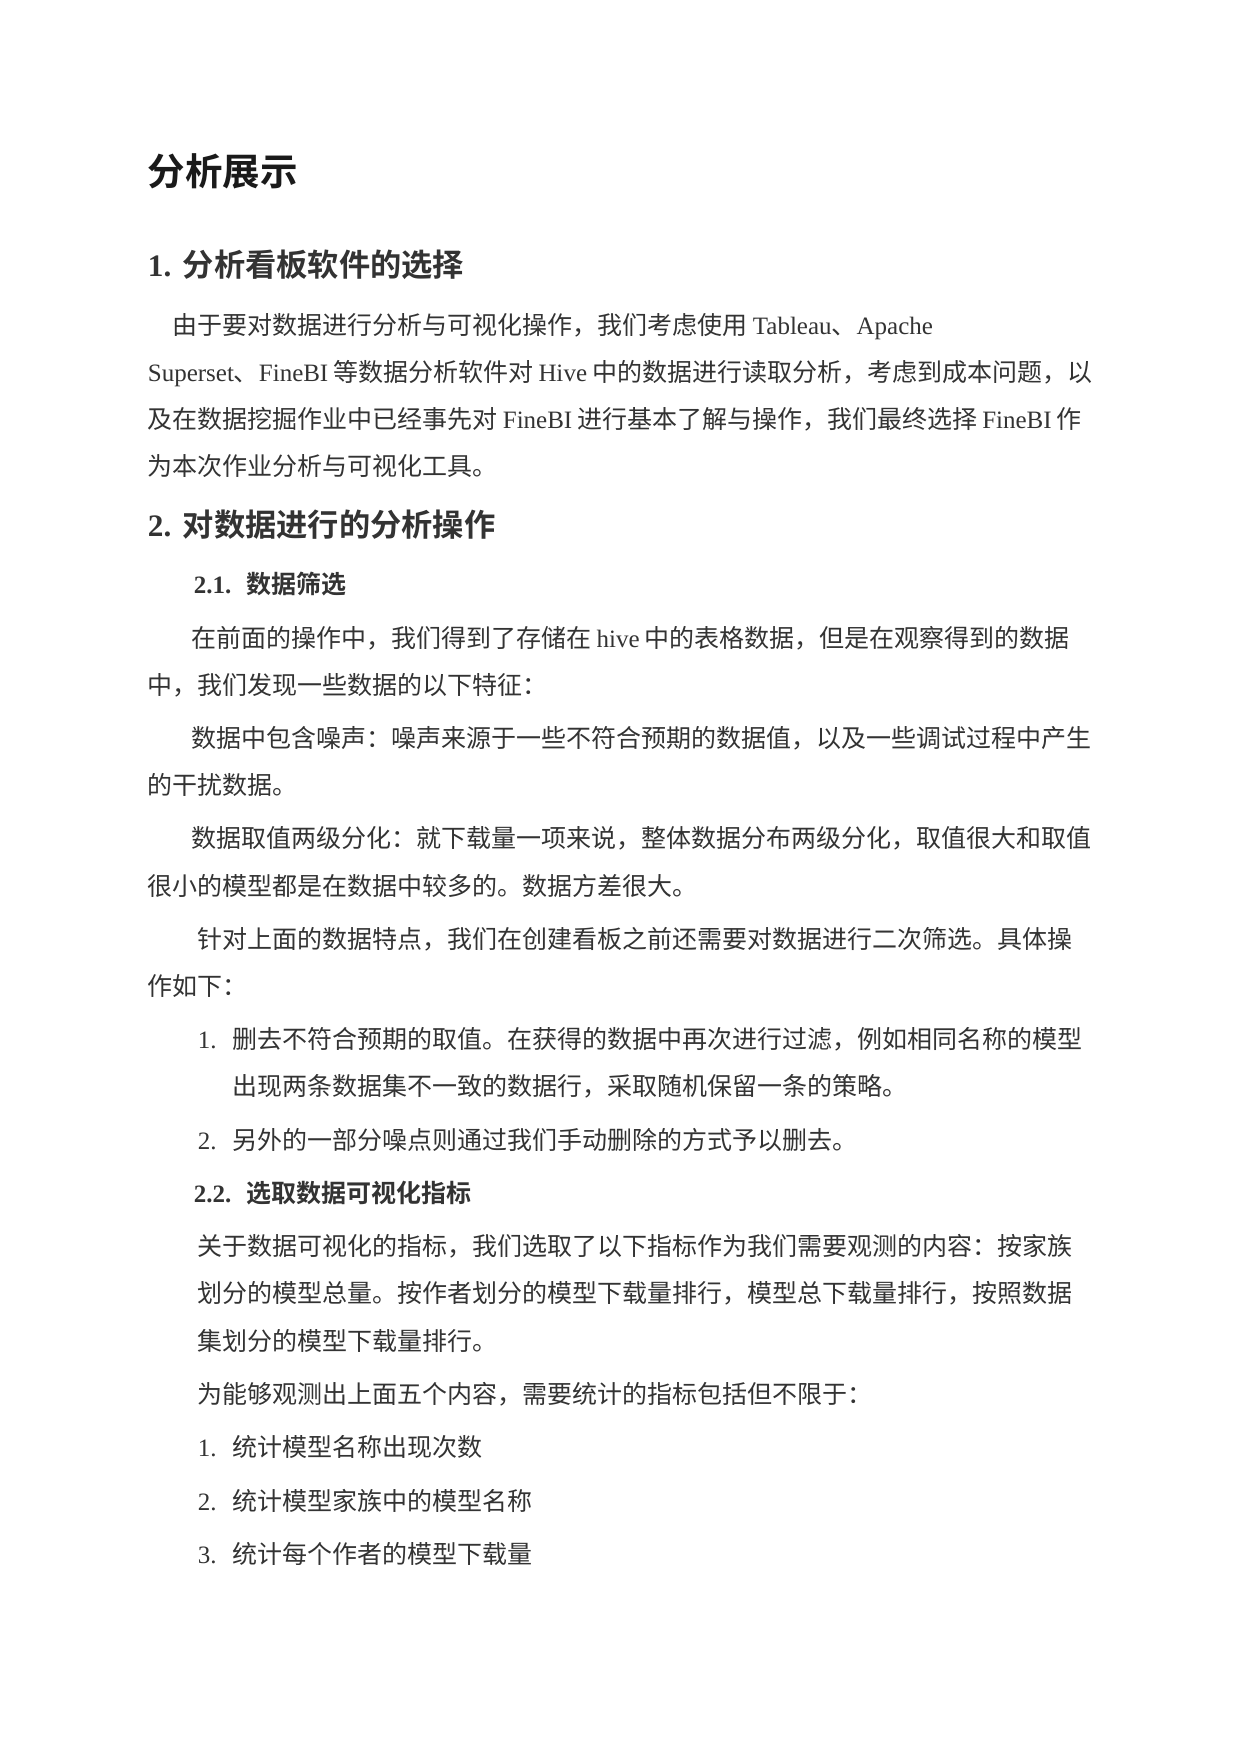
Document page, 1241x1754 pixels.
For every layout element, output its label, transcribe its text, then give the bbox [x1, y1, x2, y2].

list 统计模型名称出现次数 [198, 1428, 1093, 1464]
list 统计模型家族中的模型名称 [198, 1481, 1093, 1517]
text 针对上面的数据特点，我们在创建看板之前还需要对数据进行二次筛选。具体操作如下： [148, 919, 1093, 1003]
list 另外的一部分噪点则通过我们手动删除的方式予以删去。 [198, 1120, 1093, 1156]
list 选取数据可视化指标 [193, 1173, 1093, 1210]
subtitle 分析展示 [148, 142, 1093, 196]
text 为能够观测出上面五个内容，需要统计的指标包括但不限于： [198, 1374, 1093, 1411]
list 删去不符合预期的取值。在获得的数据中再次进行过滤，例如相同名称的模型出现两条数据集不一致的数据行，采取随机保留一条的策略。 [198, 1020, 1093, 1103]
text 由于要对数据进行分析与可视化操作，我们考虑使用Tableau、Apache Superset、FineBI等数据分析软件对Hive中的数据进行读取分析，考虑到成本问题，以及在数据挖掘作业中已经事先对FineBI进行基本了解与操作，我们最终选择FineBI作为本次作业分析与可视化工具。 [148, 305, 1093, 483]
text 在前面的操作中，我们得到了存储在hive中的表格数据，但是在观察得到的数据中，我们发现一些数据的以下特征： [148, 618, 1093, 701]
text 数据中包含噪声：噪声来源于一些不符合预期的数据值，以及一些调试过程中产生的干扰数据。 [148, 718, 1093, 802]
list 统计每个作者的模型下载量 [198, 1534, 1093, 1571]
list 对数据进行的分析操作 [148, 500, 1093, 545]
text 关于数据可视化的指标，我们选取了以下指标作为我们需要观测的内容：按家族划分的模型总量。按作者划分的模型下载量排行，模型总下载量排行，按照数据集划分的模型下载量排行。 [198, 1227, 1093, 1357]
list 分析看板软件的选择 [148, 240, 1093, 285]
text 数据取值两级分化：就下载量一项来说，整体数据分布两级分化，取值很大和取值很小的模型都是在数据中较多的。数据方差很大。 [148, 819, 1093, 902]
list 数据筛选 [193, 565, 1093, 601]
